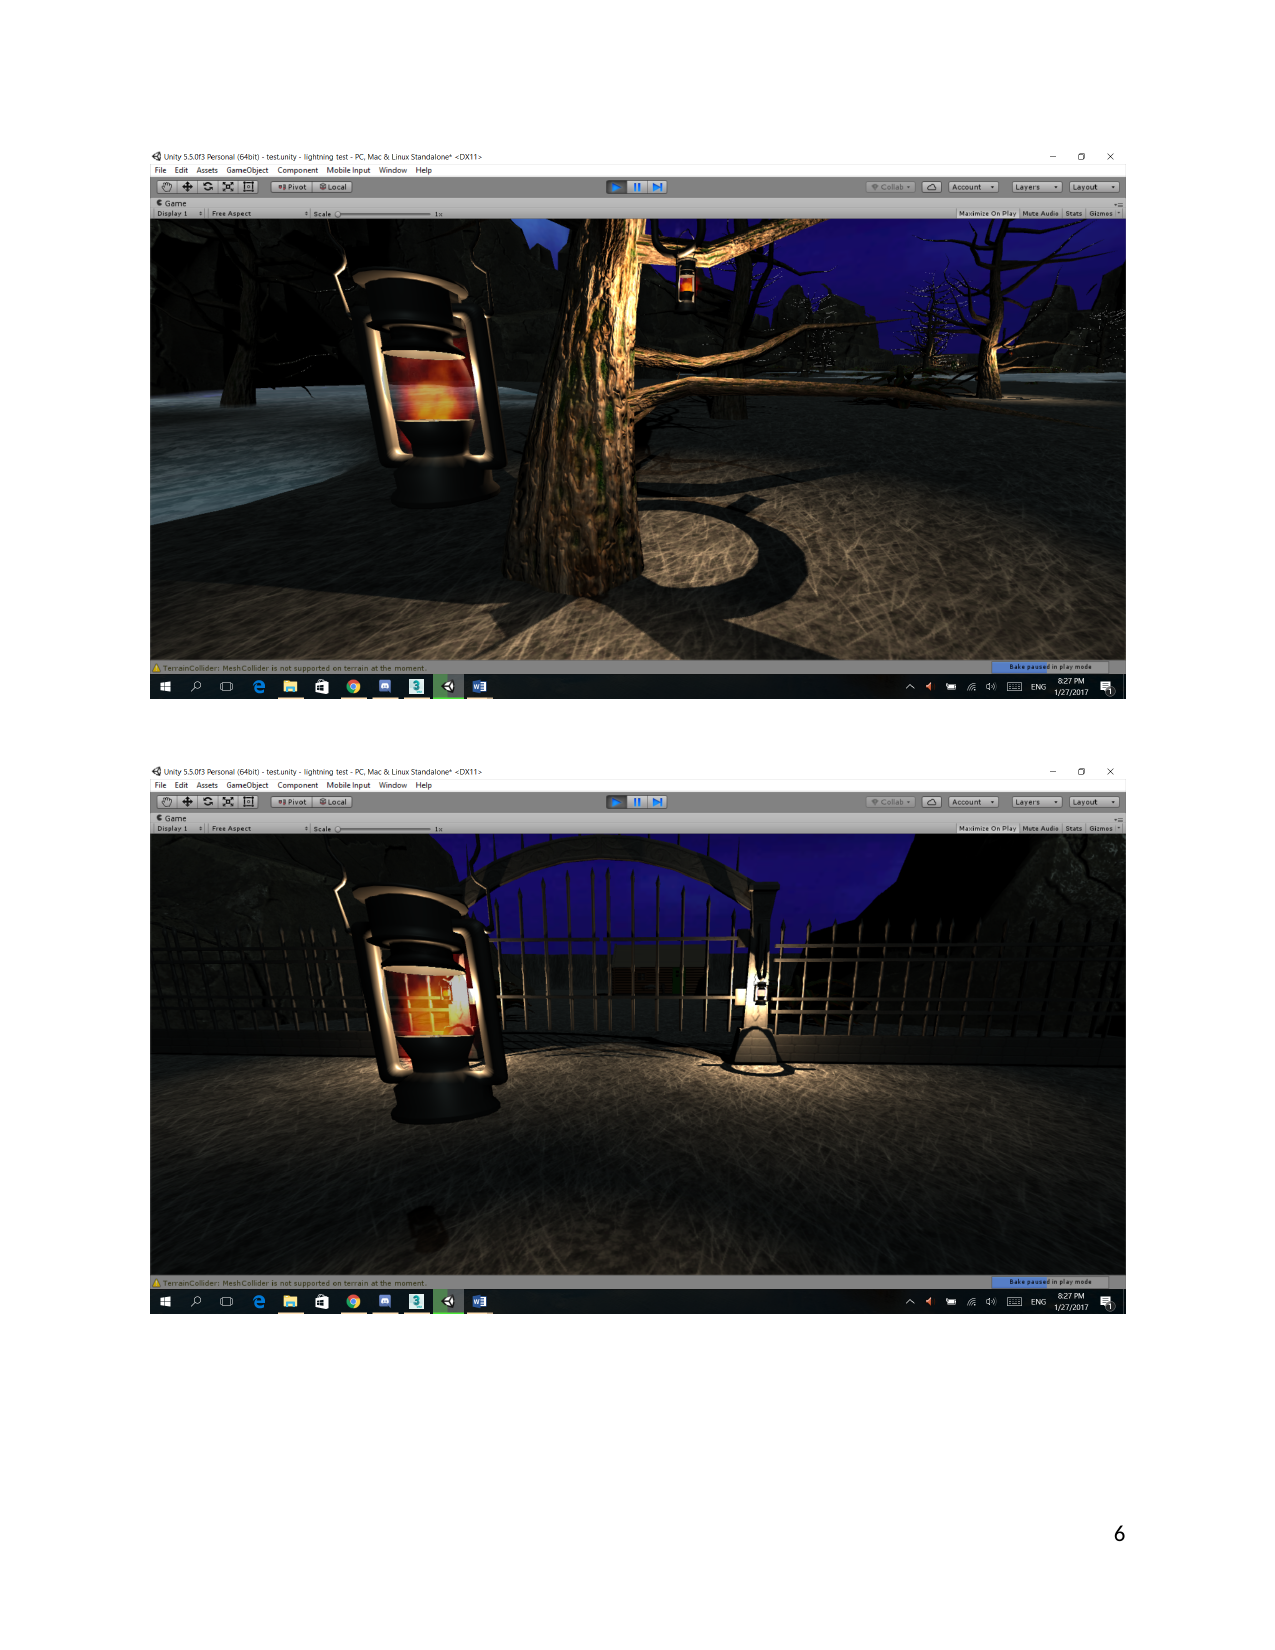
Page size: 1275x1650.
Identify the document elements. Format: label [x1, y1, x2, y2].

picture [150, 764, 1126, 1314]
picture [150, 149, 1126, 699]
